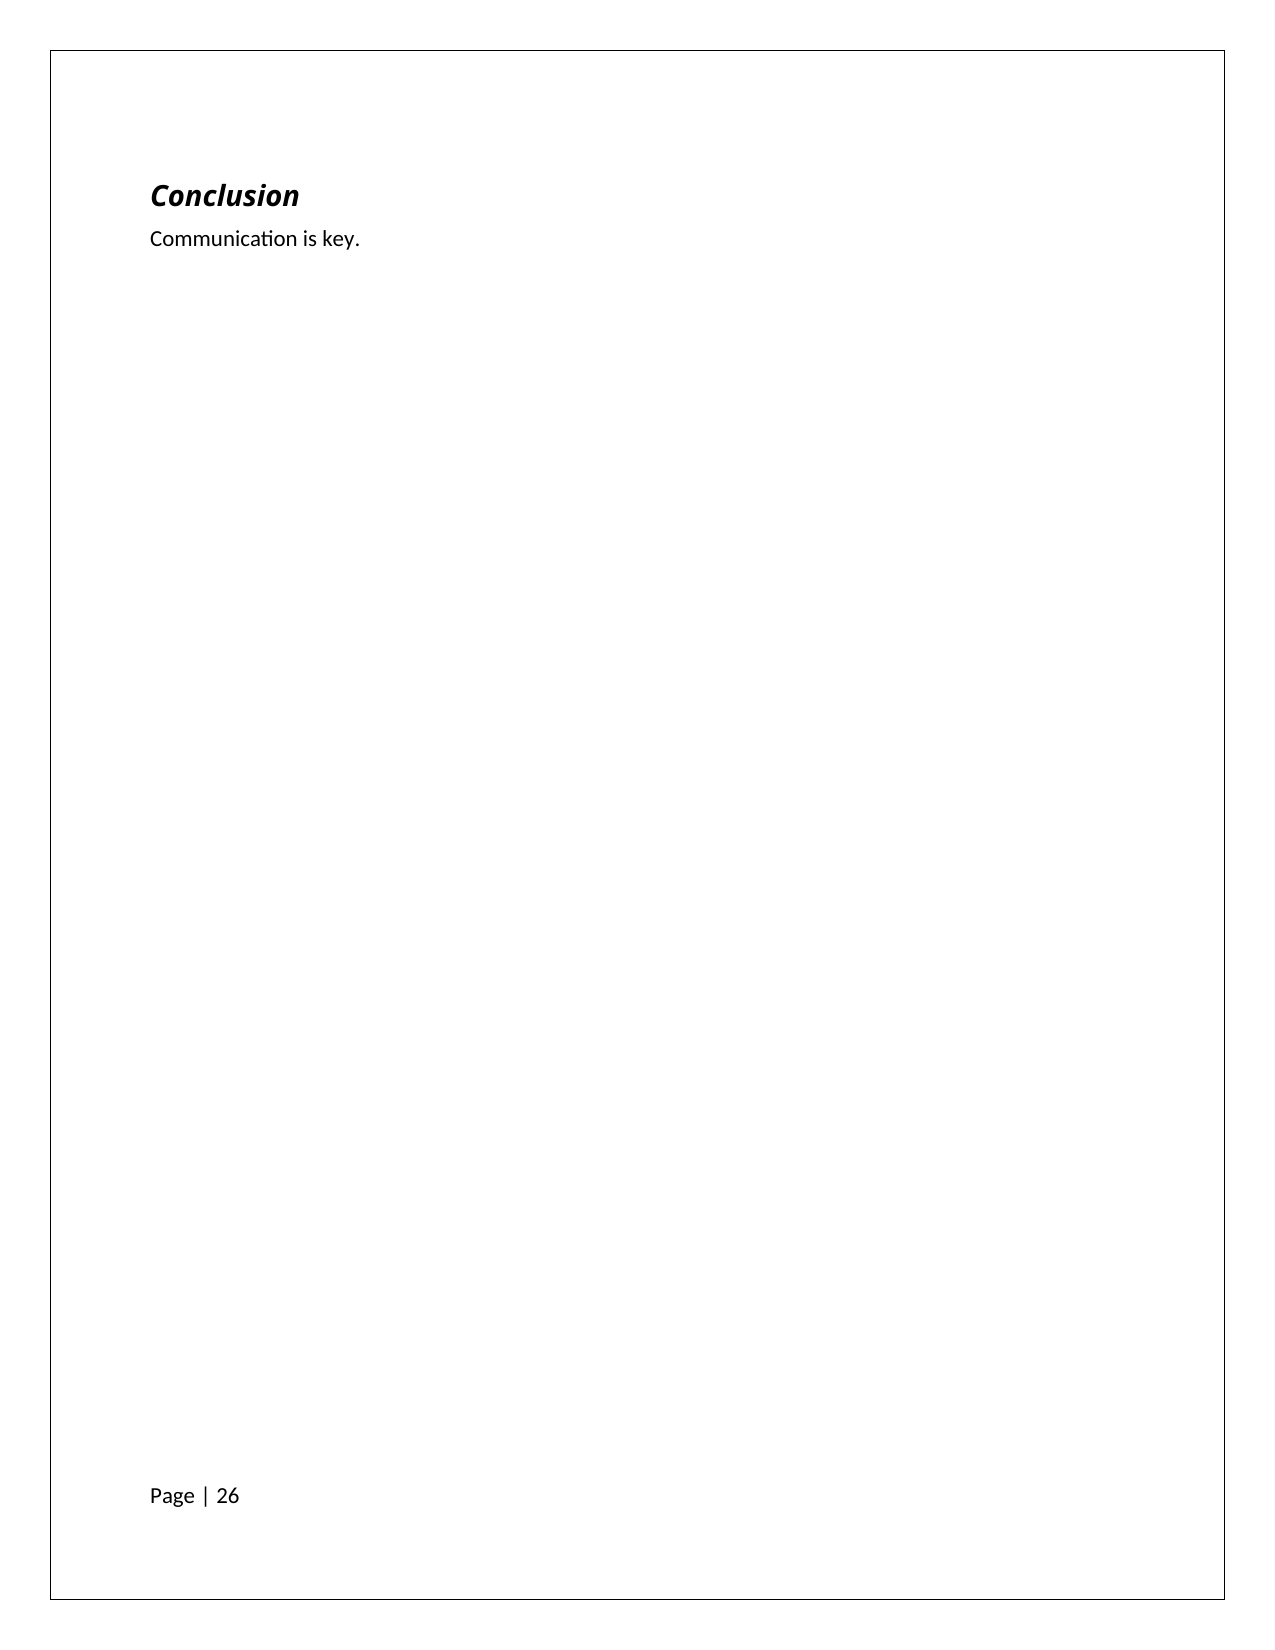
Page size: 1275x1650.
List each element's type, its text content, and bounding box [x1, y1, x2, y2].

text Communication is key. [150, 224, 1125, 252]
subtitle Conclusion [150, 175, 1125, 215]
